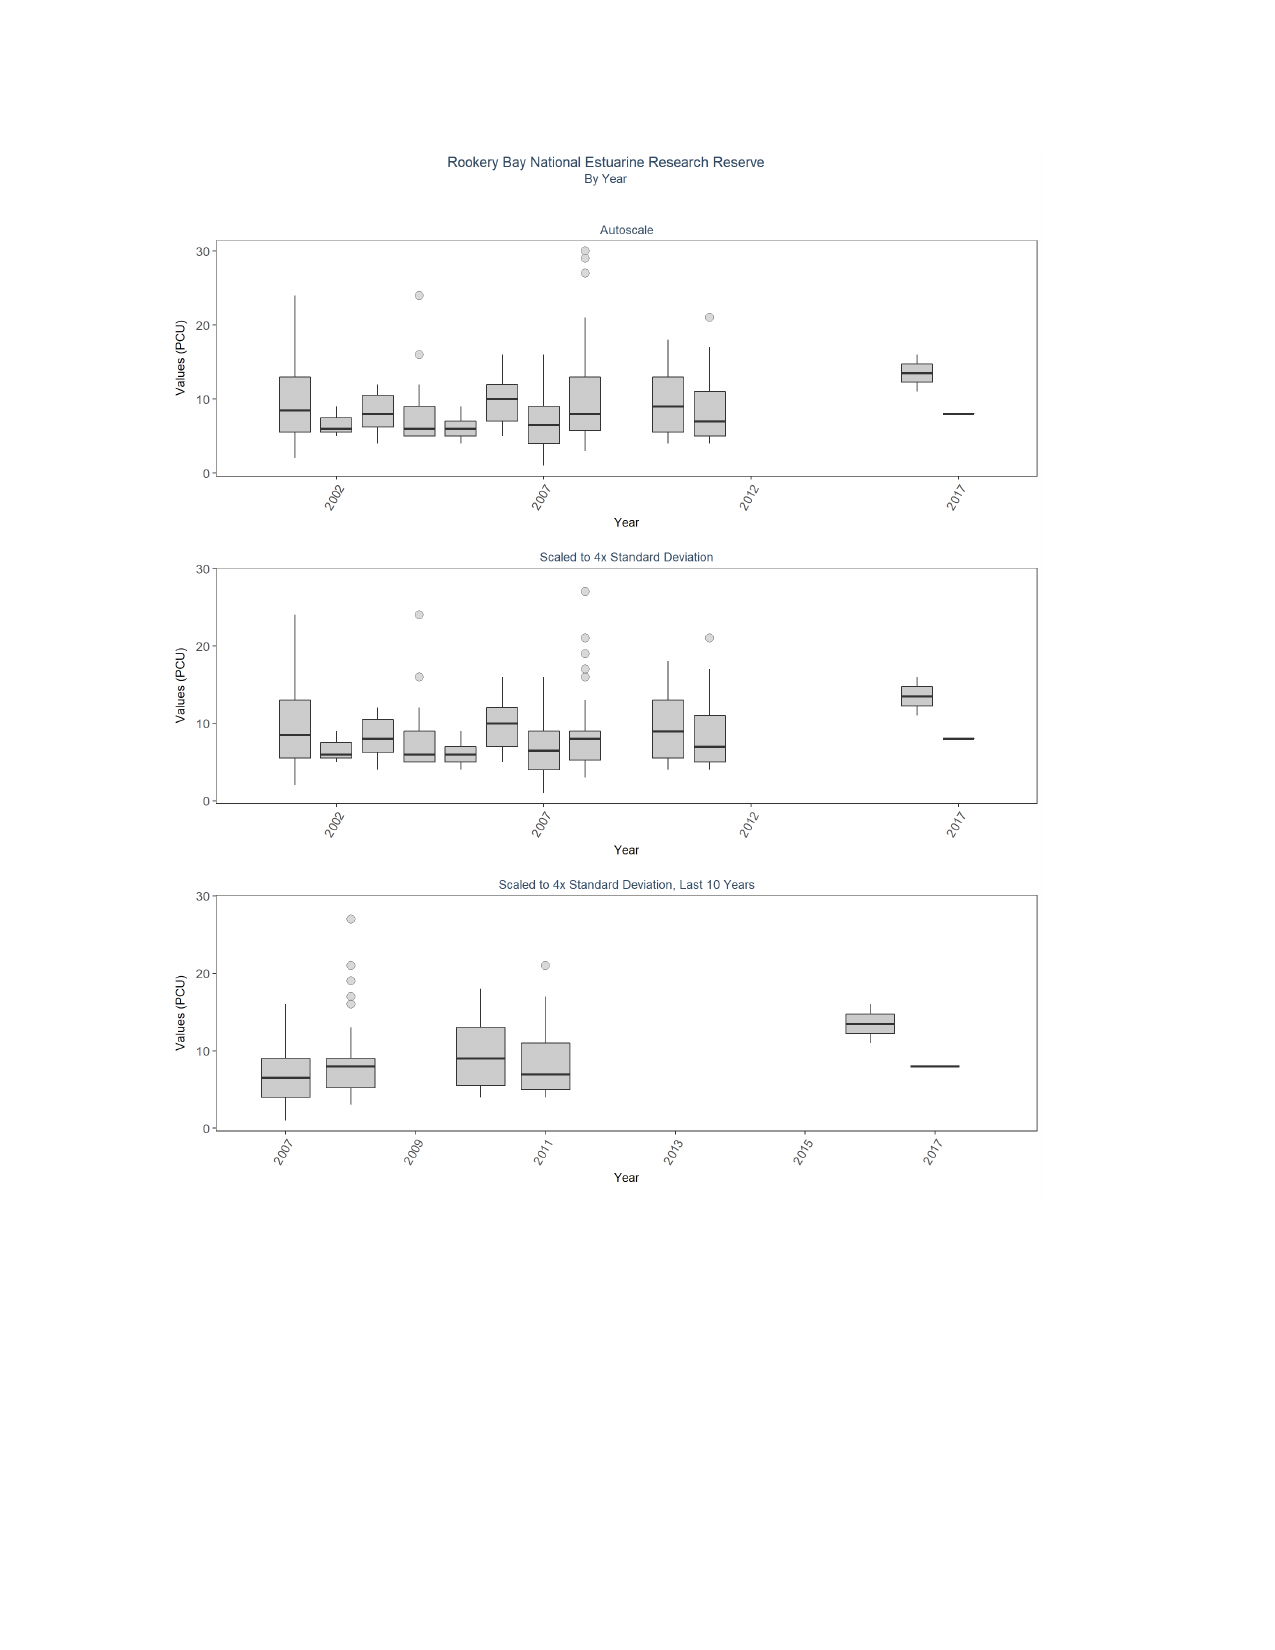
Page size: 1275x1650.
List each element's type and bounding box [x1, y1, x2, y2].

picture [168, 150, 1044, 1200]
